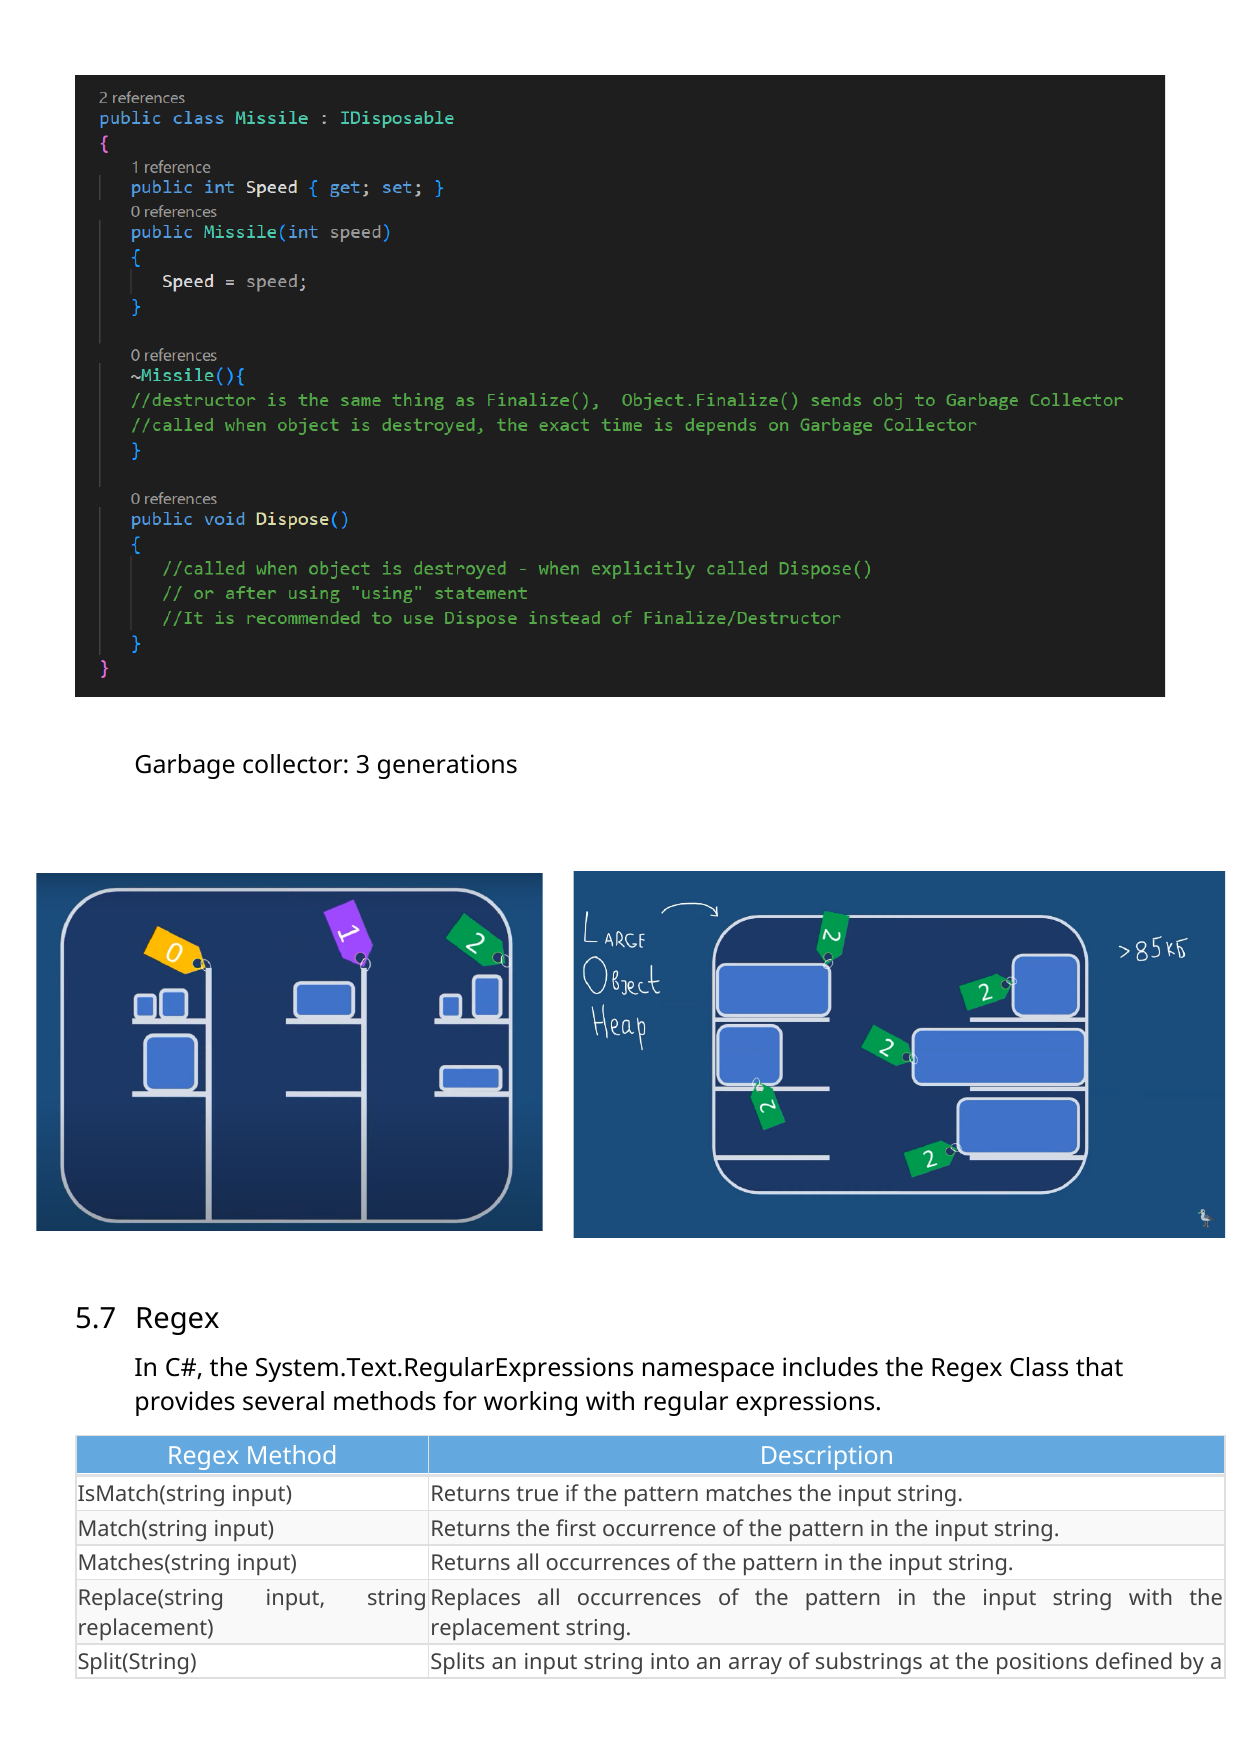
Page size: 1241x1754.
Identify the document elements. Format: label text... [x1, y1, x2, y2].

table_header Description [429, 1436, 1224, 1473]
table_cell Replaces all occurrences of the pattern in the input string with the replacement string. [429, 1580, 1224, 1643]
table_cell Split(String) [77, 1645, 428, 1677]
picture [573, 871, 1226, 1238]
table_cell Matches(string input) [77, 1546, 428, 1578]
picture [36, 873, 543, 1231]
table_cell Returns all occurrences of the pattern in the input string. [429, 1546, 1224, 1578]
text In C#, the System.Text.RegularExpressions namespace includes the Regex Class that provides several methods for working with regular expressions. [134, 1350, 1165, 1418]
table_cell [429, 1645, 1224, 1677]
table_cell Match(string input) [77, 1511, 428, 1544]
table_cell IsMatch(string input) [77, 1477, 428, 1509]
text Garbage collector: 3 generations [134, 747, 1165, 781]
table_cell Returns the first occurrence of the pattern in the input string. [429, 1511, 1224, 1544]
table_cell Replace(string input, string replacement) [77, 1580, 428, 1643]
picture [75, 75, 1166, 697]
subtitle Regex [75, 1298, 1165, 1337]
table_header Regex Method [77, 1436, 428, 1473]
table_cell Returns true if the pattern matches the input string. [429, 1477, 1224, 1509]
